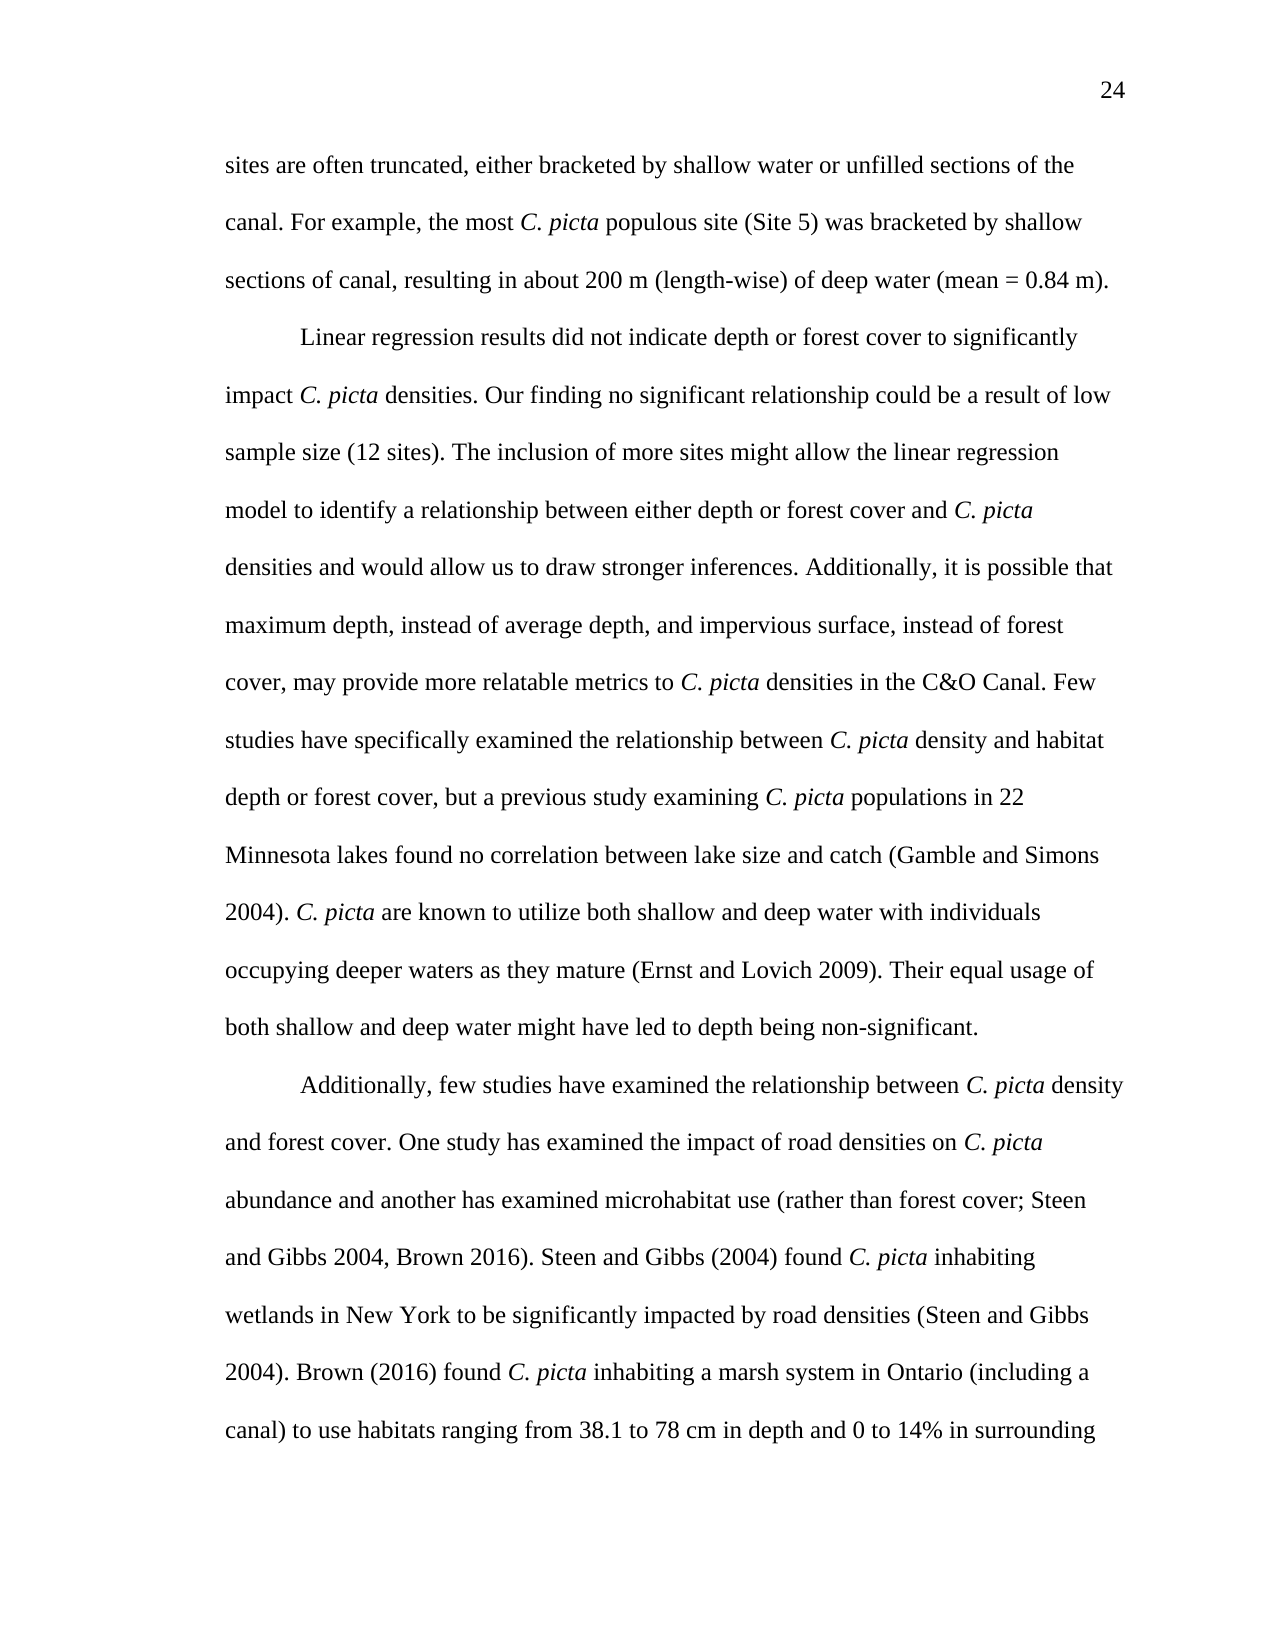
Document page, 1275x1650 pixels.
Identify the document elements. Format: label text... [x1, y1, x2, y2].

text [225, 150, 1125, 294]
text Linear regression results did not indicate depth or forest cover to significantly impact C. picta densities. Our finding no significant relationship could be a result of low sample size (12 sites). The inclusion of more sites might allow the linear regression model to identify a relationship between either depth or forest cover and C. picta densities and would allow us to draw stronger inferences. Additionally, it is possible that maximum depth, instead of average depth, and impervious surface, instead of forest cover, may provide more relatable metrics to C. picta densities in the C&O Canal. Few studies have specifically examined the relationship between C. picta density and habitat depth or forest cover, but a previous study examining C. picta populations in 22 Minnesota lakes found no correlation between lake size and catch (Gamble and Simons 2004). C. picta are known to utilize both shallow and deep water with individuals occupying deeper waters as they mature (Ernst and Lovich 2009). Their equal usage of both shallow and deep water might have led to depth being non-significant. [225, 322, 1125, 1041]
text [225, 1070, 1125, 1444]
